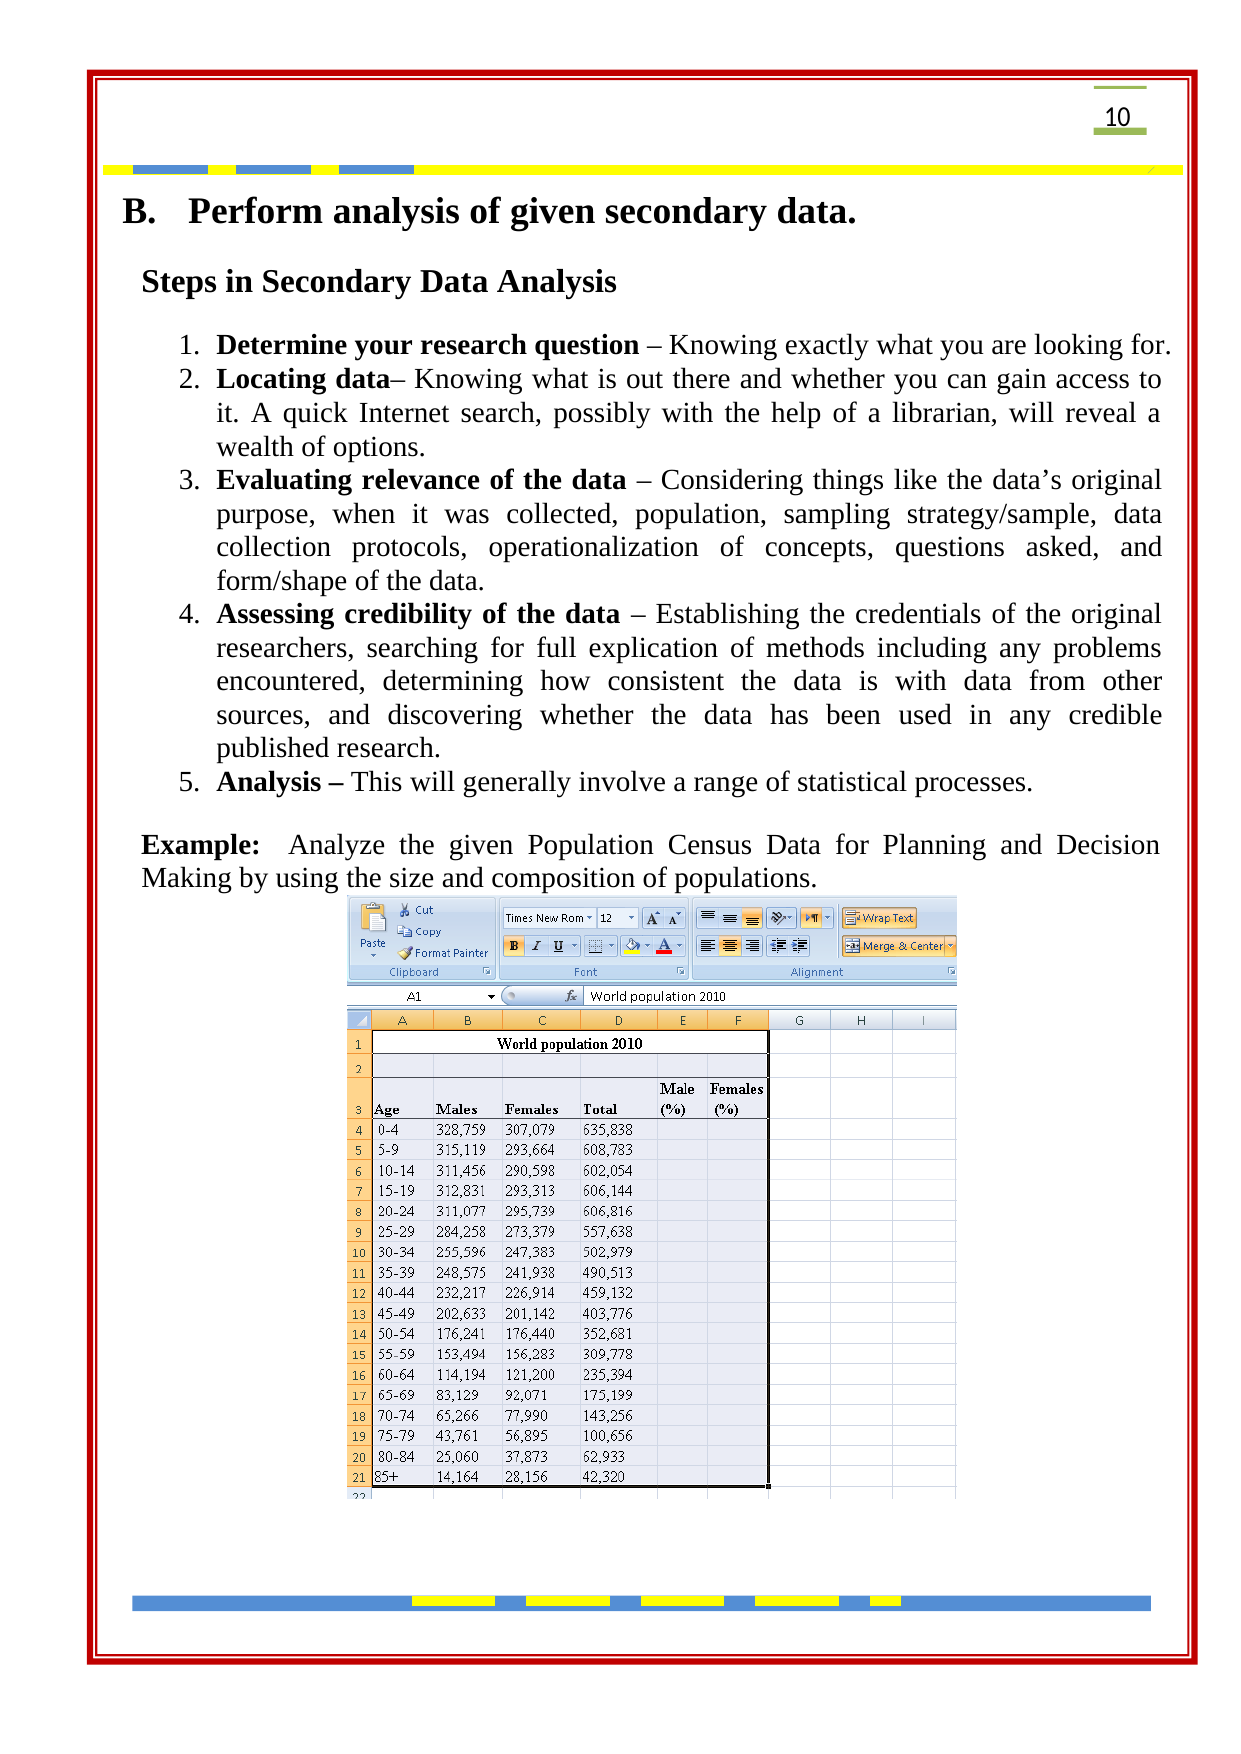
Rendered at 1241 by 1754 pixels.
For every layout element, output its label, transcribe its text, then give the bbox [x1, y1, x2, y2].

list Analysis – This will generally involve a range of statistical processes. [178, 764, 1194, 798]
text Example: Analyze the given Population Census Data for Planning and Decision Making by using the size and composition of populations. [141, 827, 1163, 894]
subtitle Perform analysis of given secondary data. [122, 189, 1194, 232]
picture [347, 895, 957, 1499]
text 10 [211, 98, 1194, 159]
list Determine your research question – Knowing exactly what you are looking for. [178, 328, 1194, 362]
list Evaluating relevance of the data – Considering things like the data’s original purpose, when it was collected, population, sampling strategy/sample, data collection protocols, operationalization of concepts, questions asked, and form/shape of the data. [178, 462, 1162, 596]
list Assessing credibility of the data – Establishing the credentials of the original researchers, searching for full explication of methods including any problems encountered, determining how consistent the data is with data from other sources, and discovering whether the data has been used in any credible published research. [178, 596, 1163, 764]
subtitle Steps in Secondary Data Analysis [141, 261, 1194, 300]
list Locating data– Knowing what is out there and whether you can gain access to it. A quick Internet search, possibly with the help of a librarian, will reveal a wealth of options. [178, 362, 1163, 462]
